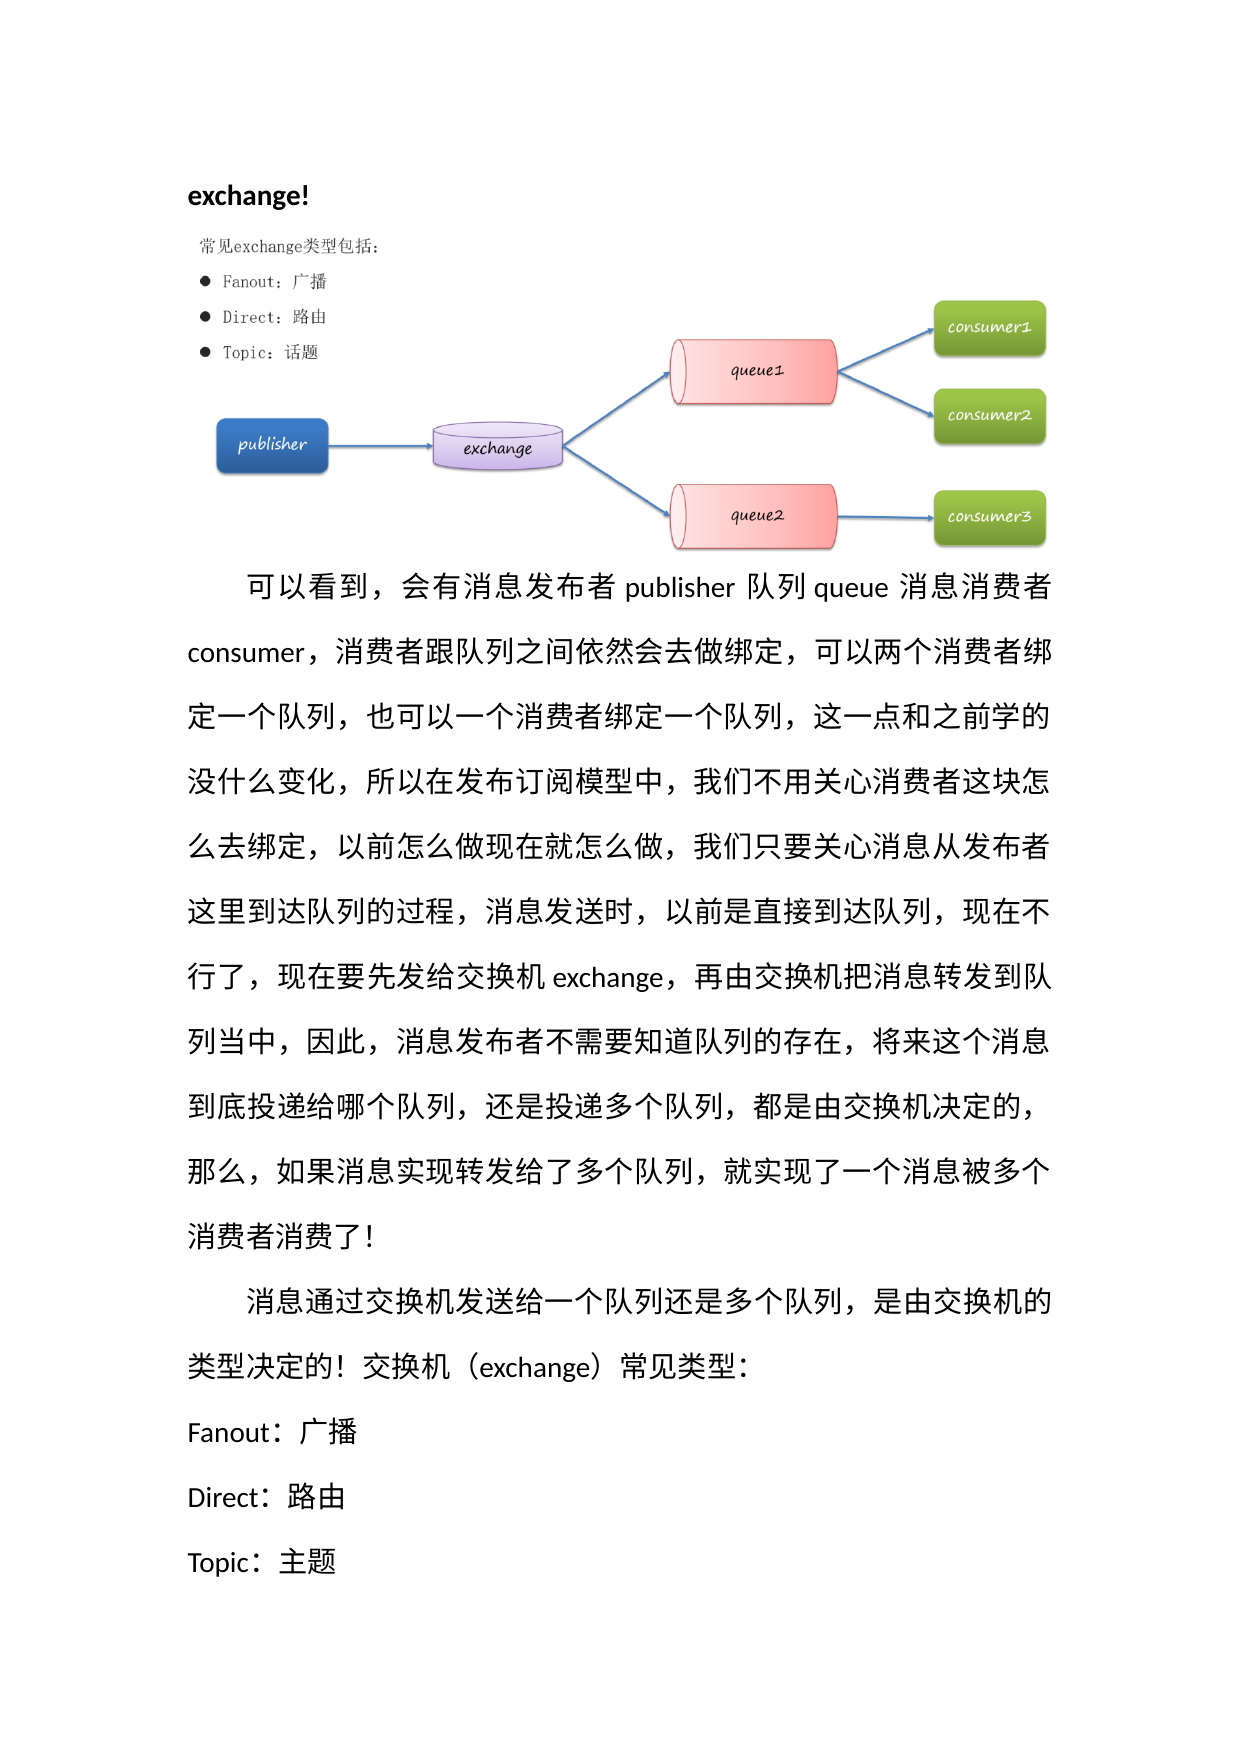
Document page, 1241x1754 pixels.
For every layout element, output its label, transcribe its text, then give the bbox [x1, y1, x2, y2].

picture [187, 227, 1053, 552]
text Fanout：广播 [187, 1397, 1053, 1462]
text Direct：路由 [187, 1462, 1053, 1527]
text 可以看到，会有消息发布者publisher 队列queue 消息消费者consumer，消费者跟队列之间依然会去做绑定，可以两个消费者绑定一个队列，也可以一个消费者绑定一个队列，这一点和之前学的没什么变化，所以在发布订阅模型中，我们不用关心消费者这块怎么去绑定，以前怎么做现在就怎么做，我们只要关心消息从发布者这里到达队列的过程，消息发送时，以前是直接到达队列，现在不行了，现在要先发给交换机exchange，再由交换机把消息转发到队列当中，因此，消息发布者不需要知道队列的存在，将来这个消息到底投递给哪个队列，还是投递多个队列，都是由交换机决定的，那么，如果消息实现转发给了多个队列，就实现了一个消息被多个消费者消费了！ [187, 552, 1053, 1267]
text 消息通过交换机发送给一个队列还是多个队列，是由交换机的类型决定的！交换机（exchange）常见类型： [187, 1267, 1053, 1397]
text Topic：主题 [187, 1527, 1053, 1592]
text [187, 162, 1053, 227]
